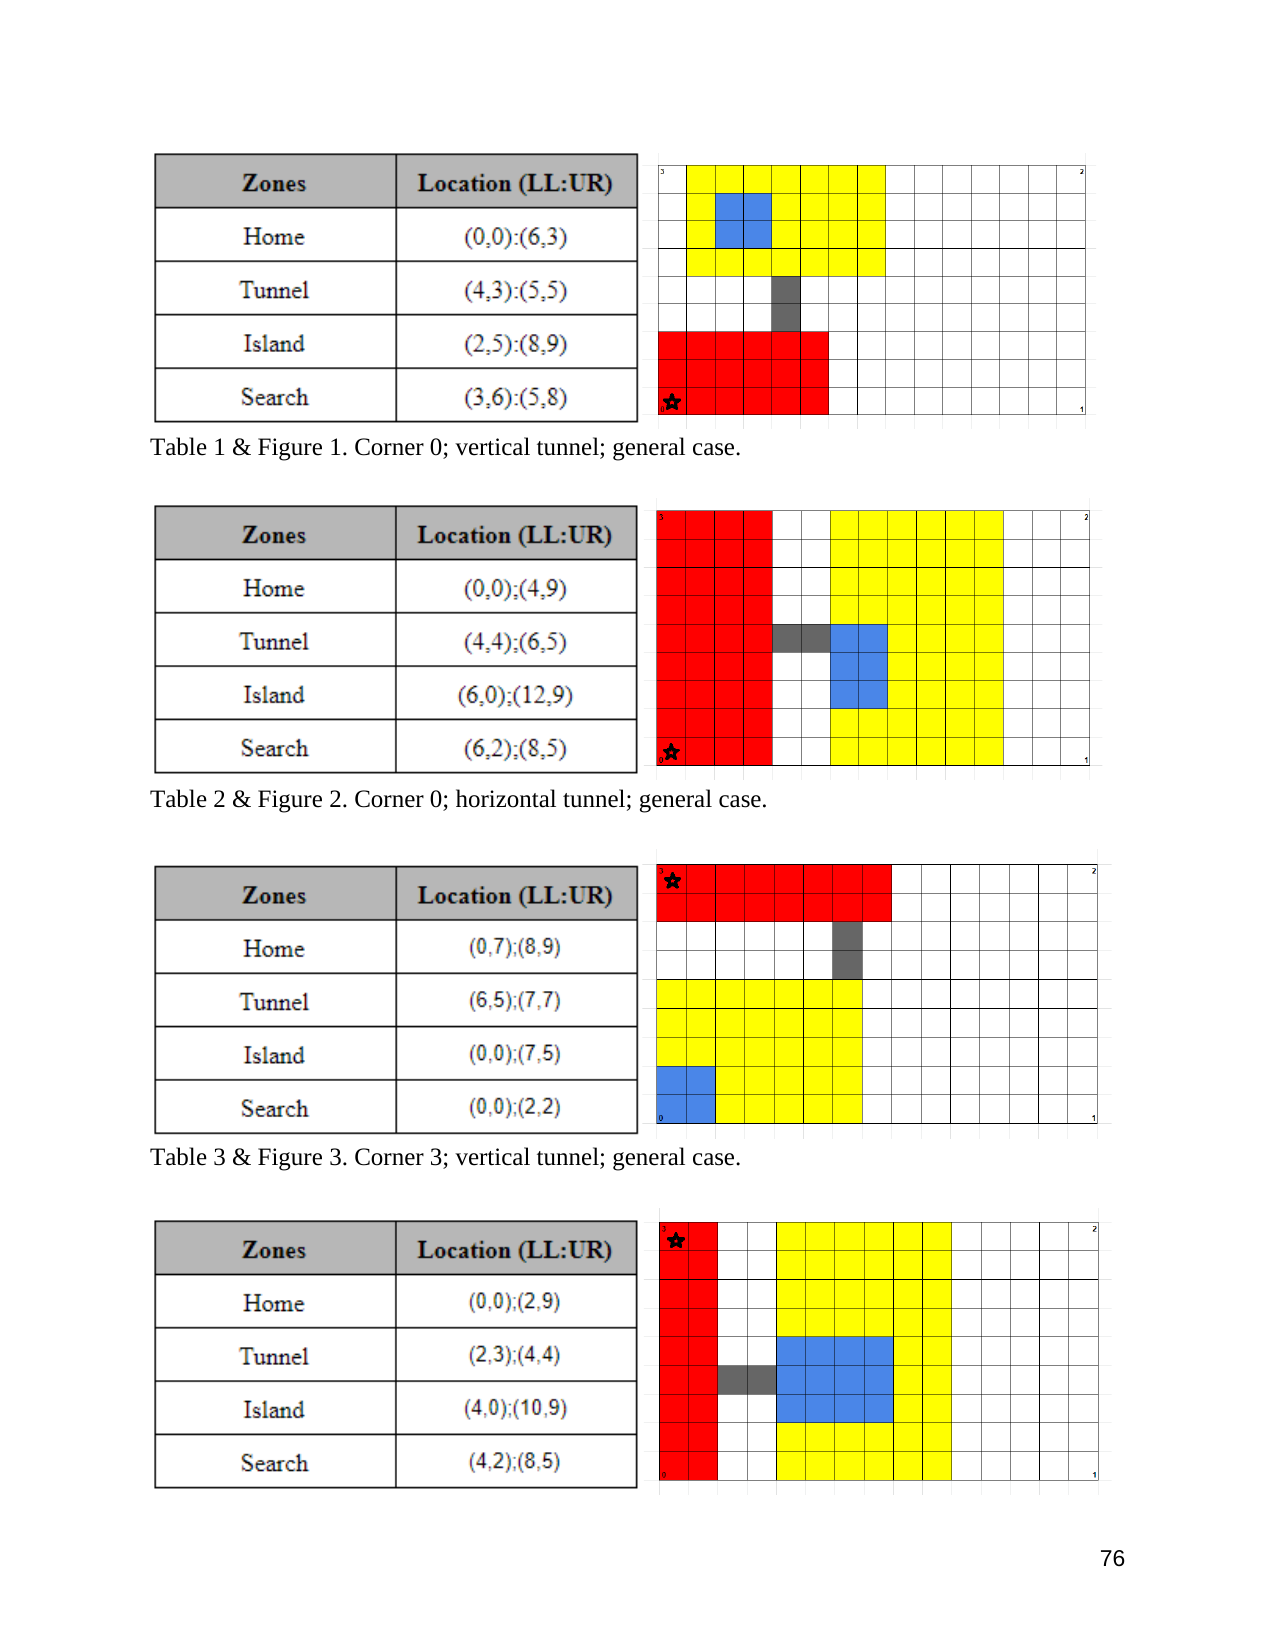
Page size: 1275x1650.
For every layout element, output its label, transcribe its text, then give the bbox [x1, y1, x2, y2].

picture [150, 1208, 1112, 1495]
picture [150, 849, 1112, 1139]
text Table 3 & Figure 3. Corner 3; vertical tunnel; general case. [150, 1142, 1125, 1171]
text Table 2 & Figure 2. Corner 0; horizontal tunnel; general case. [150, 784, 1125, 812]
picture [150, 150, 1097, 429]
picture [150, 498, 1103, 780]
text Table 1 & Figure 1. Corner 0; vertical tunnel; general case. [150, 432, 1125, 461]
